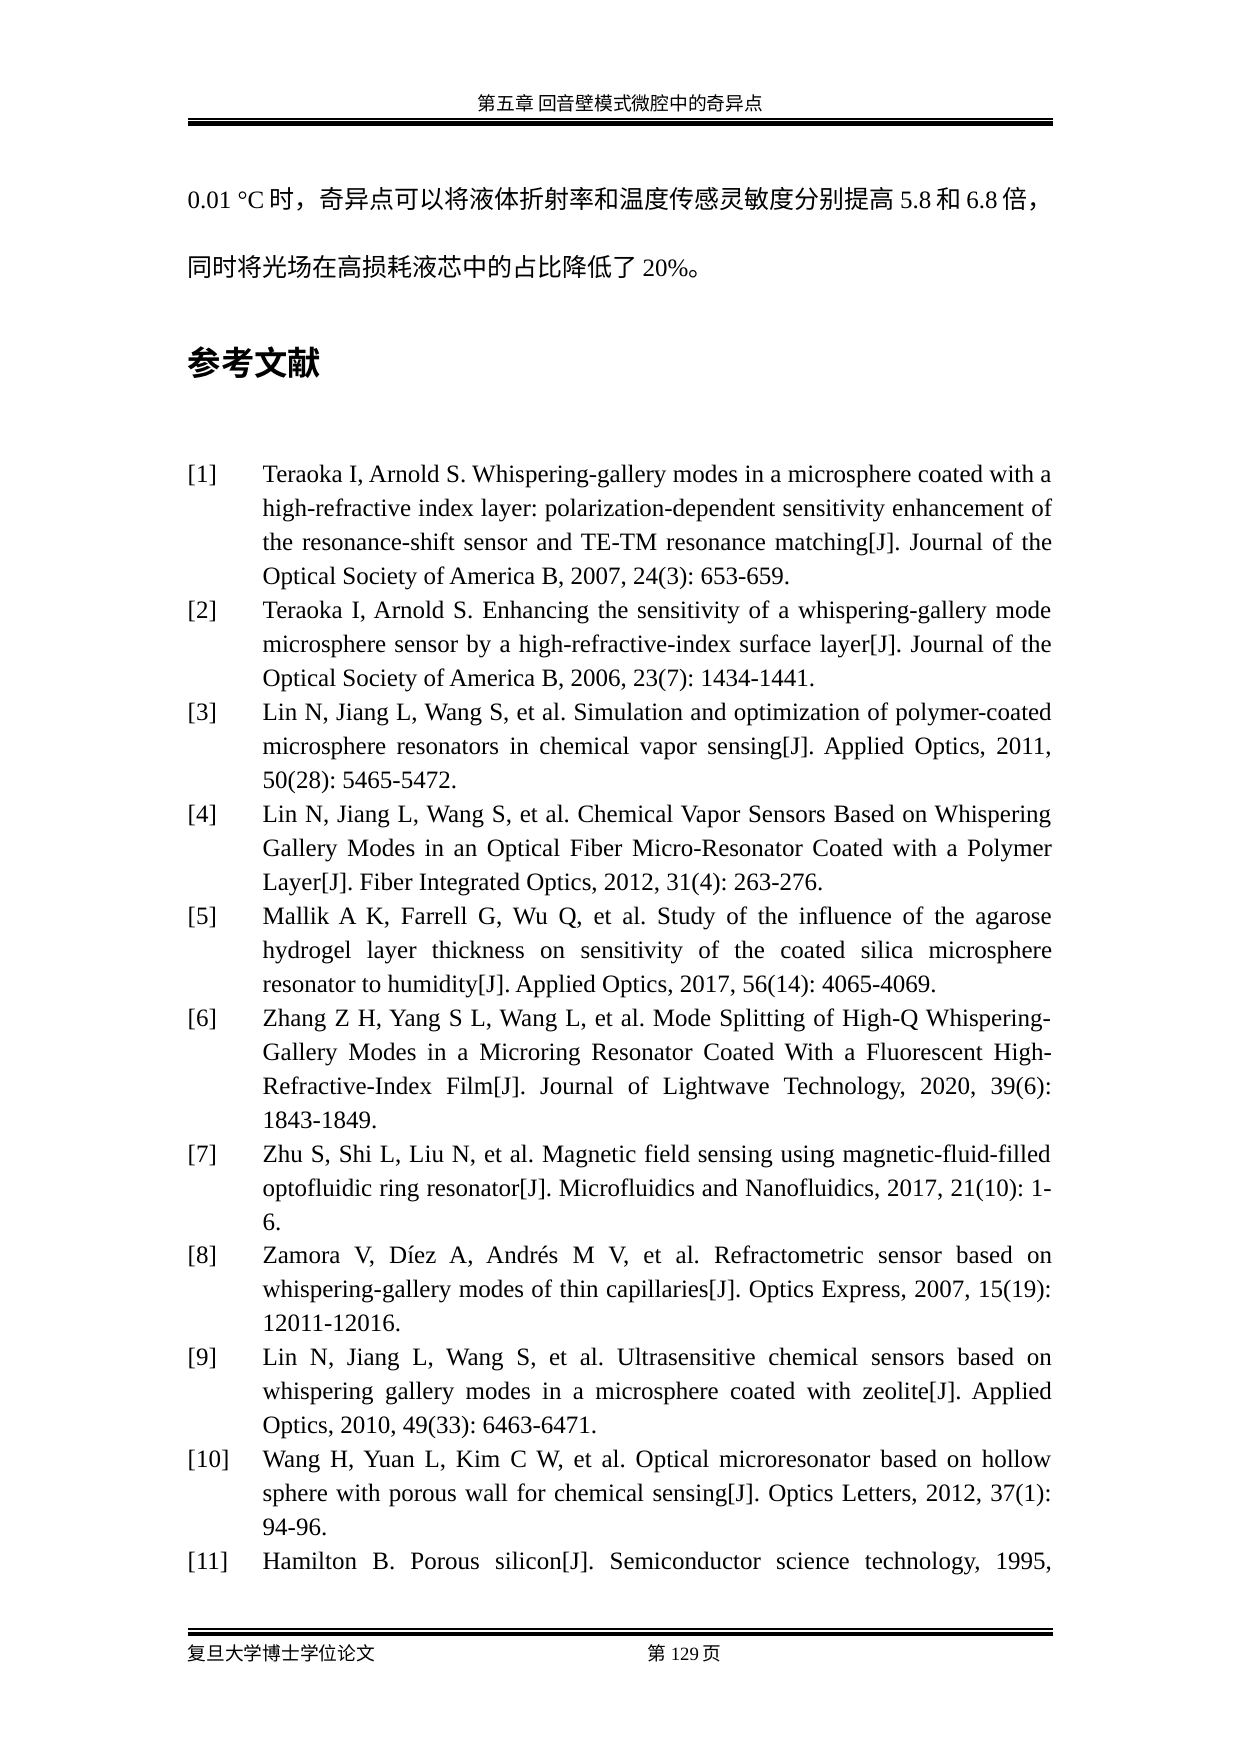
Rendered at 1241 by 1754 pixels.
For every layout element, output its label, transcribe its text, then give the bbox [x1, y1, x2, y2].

text [3] Lin N, Jiang L, Wang S, et al. Simulation and optimization of polymer-coated microsphere resonators in chemical vapor sensing[J]. Applied Optics, 2011, 50(28): 5465-5472. [187, 694, 1053, 796]
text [187, 1543, 1053, 1577]
text [4] Lin N, Jiang L, Wang S, et al. Chemical Vapor Sensors Based on Whispering Gallery Modes in an Optical Fiber Micro-Resonator Coated with a Polymer Layer[J]. Fiber Integrated Optics, 2012, 31(4): 263-276. [187, 796, 1053, 898]
text [7] Zhu S, Shi L, Liu N, et al. Magnetic field sensing using magnetic-fluid-filled optofluidic ring resonator[J]. Microfluidics and Nanofluidics, 2017, 21(10): 1-6. [187, 1136, 1053, 1238]
text [1] Teraoka I, Arnold S. Whispering-gallery modes in a microsphere coated with a high-refractive index layer: polarization-dependent sensitivity enhancement of the resonance-shift sensor and TE-TM resonance matching[J]. Journal of the Optical Society of America B, 2007, 24(3): 653-659. [187, 457, 1053, 593]
subtitle 参考文献 [187, 327, 1053, 395]
text [9] Lin N, Jiang L, Wang S, et al. Ultrasensitive chemical sensors based on whispering gallery modes in a microsphere coated with zeolite[J]. Applied Optics, 2010, 49(33): 6463-6471. [187, 1340, 1053, 1442]
text [6] Zhang Z H, Yang S L, Wang L, et al. Mode Splitting of High-Q Whispering-Gallery Modes in a Microring Resonator Coated With a Fluorescent High-Refractive-Index Film[J]. Journal of Lightwave Technology, 2020, 39(6): 1843-1849. [187, 1000, 1053, 1136]
text [5] Mallik A K, Farrell G, Wu Q, et al. Study of the influence of the agarose hydrogel layer thickness on sensitivity of the coated silica microsphere resonator to humidity[J]. Applied Optics, 2017, 56(14): 4065-4069. [187, 898, 1053, 1000]
text [10] Wang H, Yuan L, Kim C W, et al. Optical microresonator based on hollow sphere with porous wall for chemical sensing[J]. Optics Letters, 2012, 37(1): 94-96. [187, 1442, 1053, 1543]
text [2] Teraoka I, Arnold S. Enhancing the sensitivity of a whispering-gallery mode microsphere sensor by a high-refractive-index surface layer[J]. Journal of the Optical Society of America B, 2006, 23(7): 1434-1441. [187, 593, 1053, 694]
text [187, 164, 1053, 300]
text [8] Zamora V, Díez A, Andrés M V, et al. Refractometric sensor based on whispering-gallery modes of thin capillaries[J]. Optics Express, 2007, 15(19): 12011-12016. [187, 1238, 1053, 1340]
